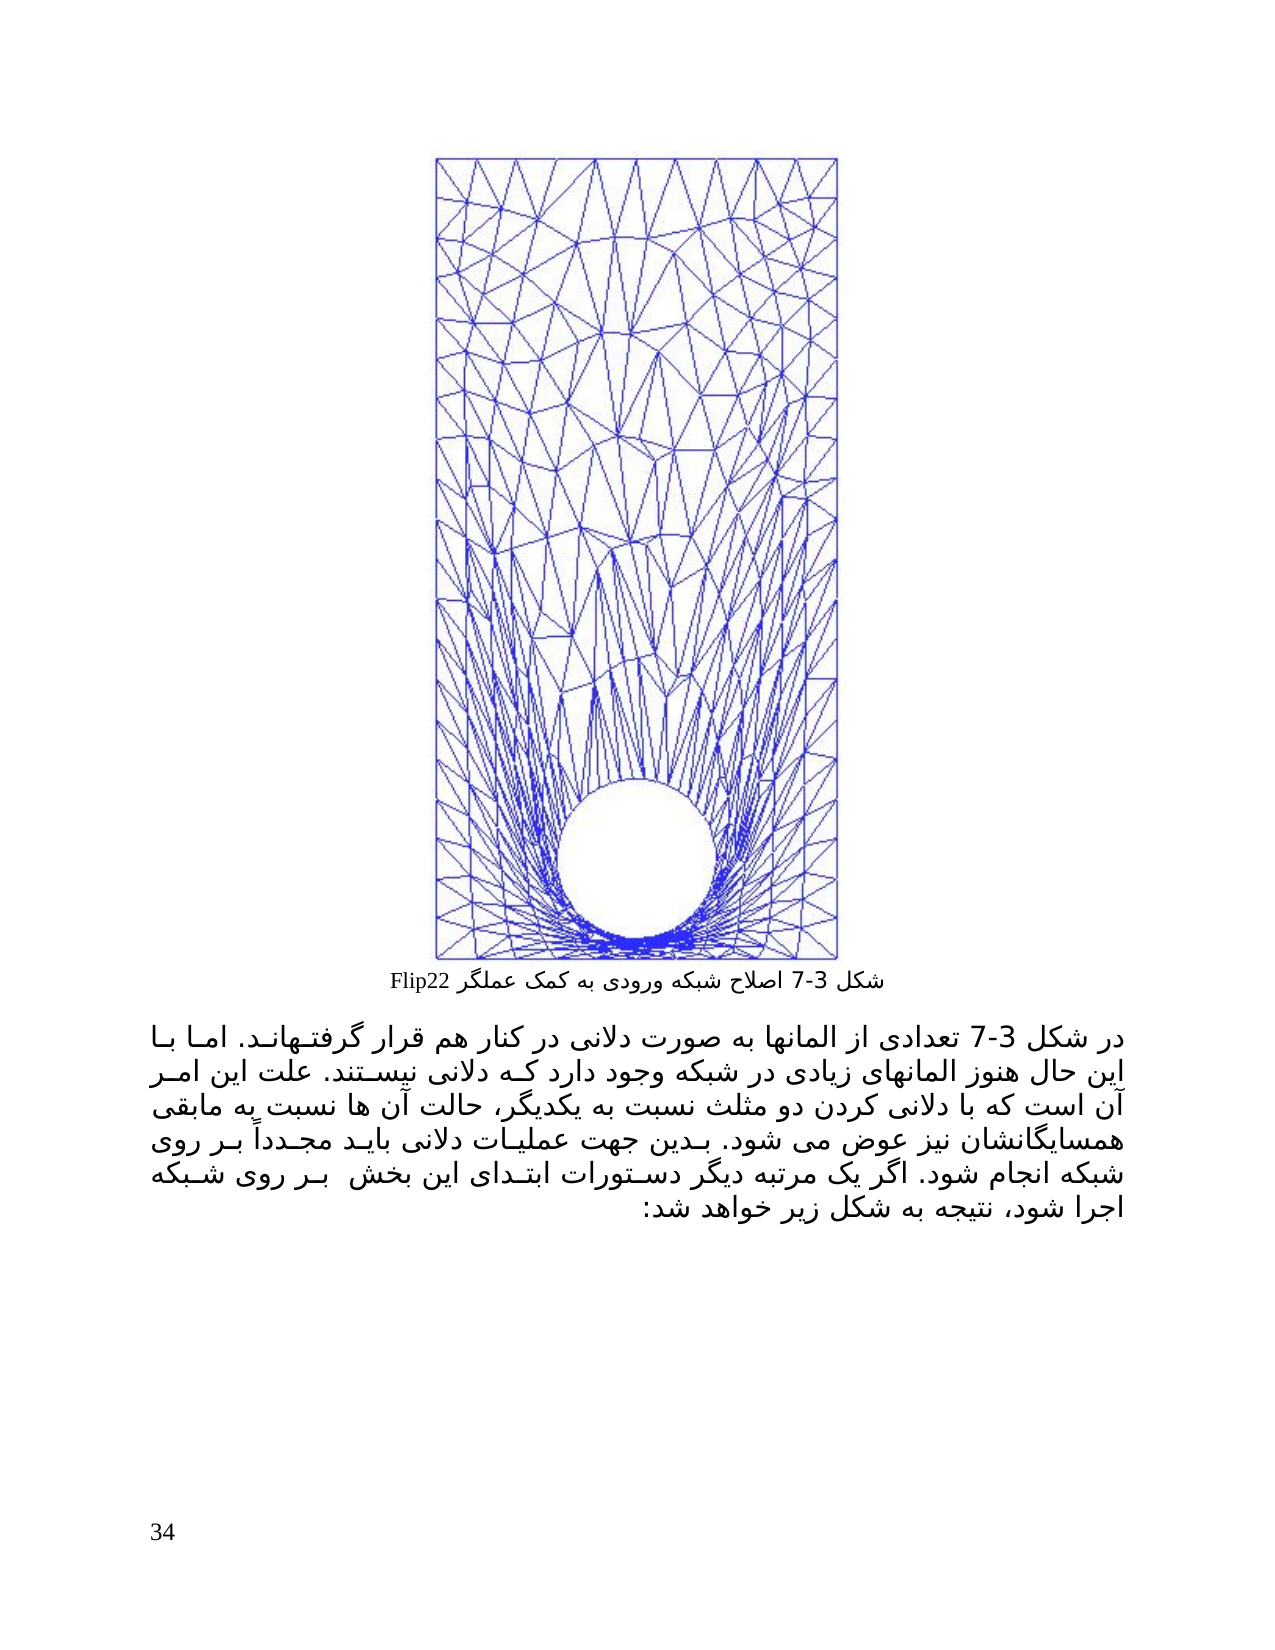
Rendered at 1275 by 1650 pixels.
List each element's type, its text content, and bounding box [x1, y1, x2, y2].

text در شکل 3-7 تعدادی از المانها به صورت دلانی در کنار هم قرار گرفتهاند. اما با این حال هنوز المانهای زیادی در شبکه وجود دارد که دلانی نیستند. علت این امر آن است که با دلانی کردن دو مثلث نسبت به یکدیگر، حالت آن ها نسبت به مابقی همسایگانشان نیز عوض می شود. بدین جهت عملیات دلانی باید مجدداً بر روی شبکه انجام شود. اگر یک مرتبه دیگر دستورات ابتدای این بخش بر روی شبکه اجرا شود، نتیجه به شکل زیر خواهد شد: [150, 1020, 1125, 1224]
picture [428, 150, 846, 968]
text شکل 3-7 اصلاح شبکه ورودی به کمک عملگر Flip22 [150, 967, 1125, 994]
